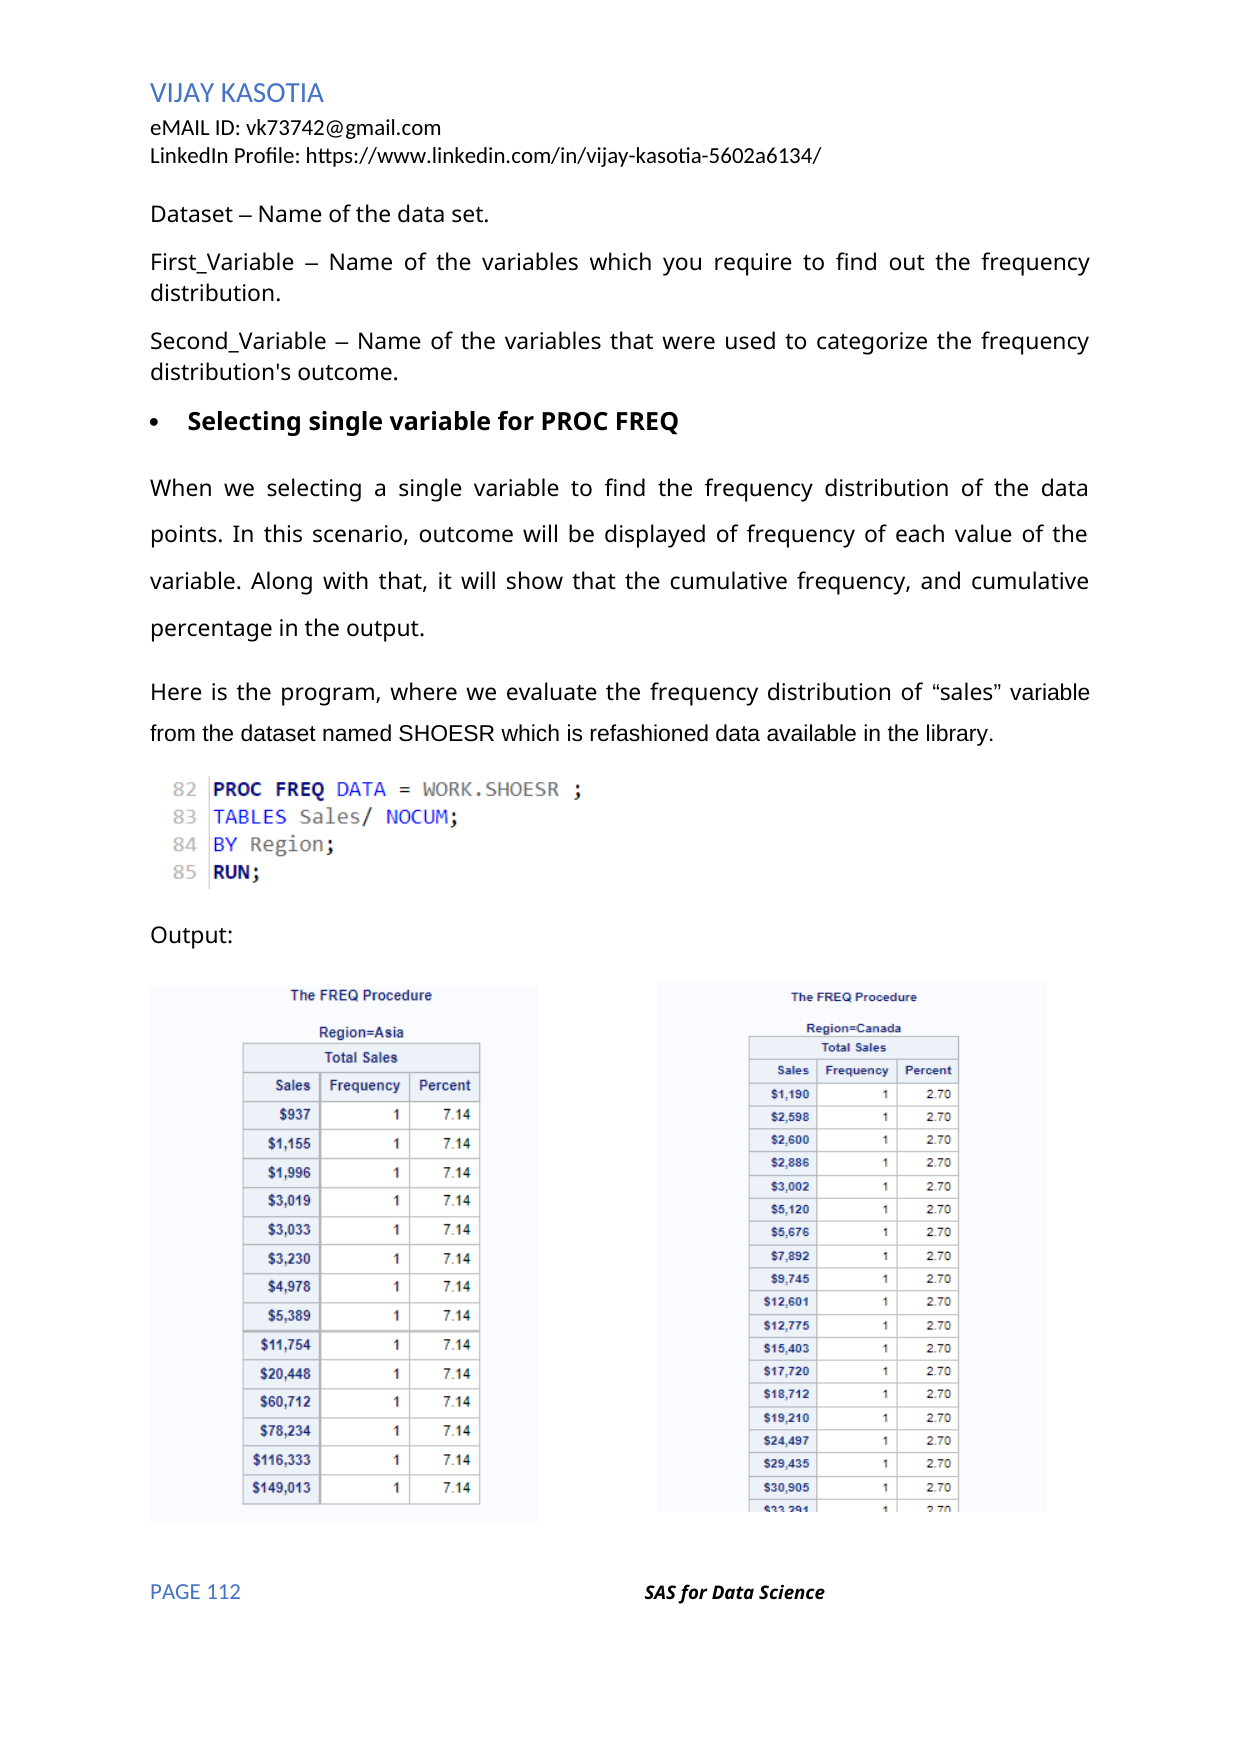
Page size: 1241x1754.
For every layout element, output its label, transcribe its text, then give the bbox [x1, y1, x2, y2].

list Selecting single variable for PROC FREQ [150, 404, 1090, 438]
text Dataset – Name of the data set. [150, 198, 1090, 229]
text When we selecting a single variable to find the frequency distribution of the data points. In this scenario, outcome will be displayed of frequency of each value of the variable. Along with that, it will show that the cumulative frequency, and cumulative percentage in the output. [150, 472, 1090, 643]
text Output: [150, 919, 1090, 951]
text Second_Variable – Name of the variables that were used to categorize the frequency distribution's outcome. [150, 325, 1090, 387]
picture [657, 982, 1047, 1512]
text Here is the program, where we evaluate the frequency distribution of “sales” variable from the dataset named SHOESR which is refashioned data available in the library. [150, 676, 1090, 746]
picture [150, 982, 538, 1522]
text First_Variable – Name of the variables which you require to find out the frequency distribution. [150, 246, 1090, 308]
picture [150, 776, 1039, 889]
